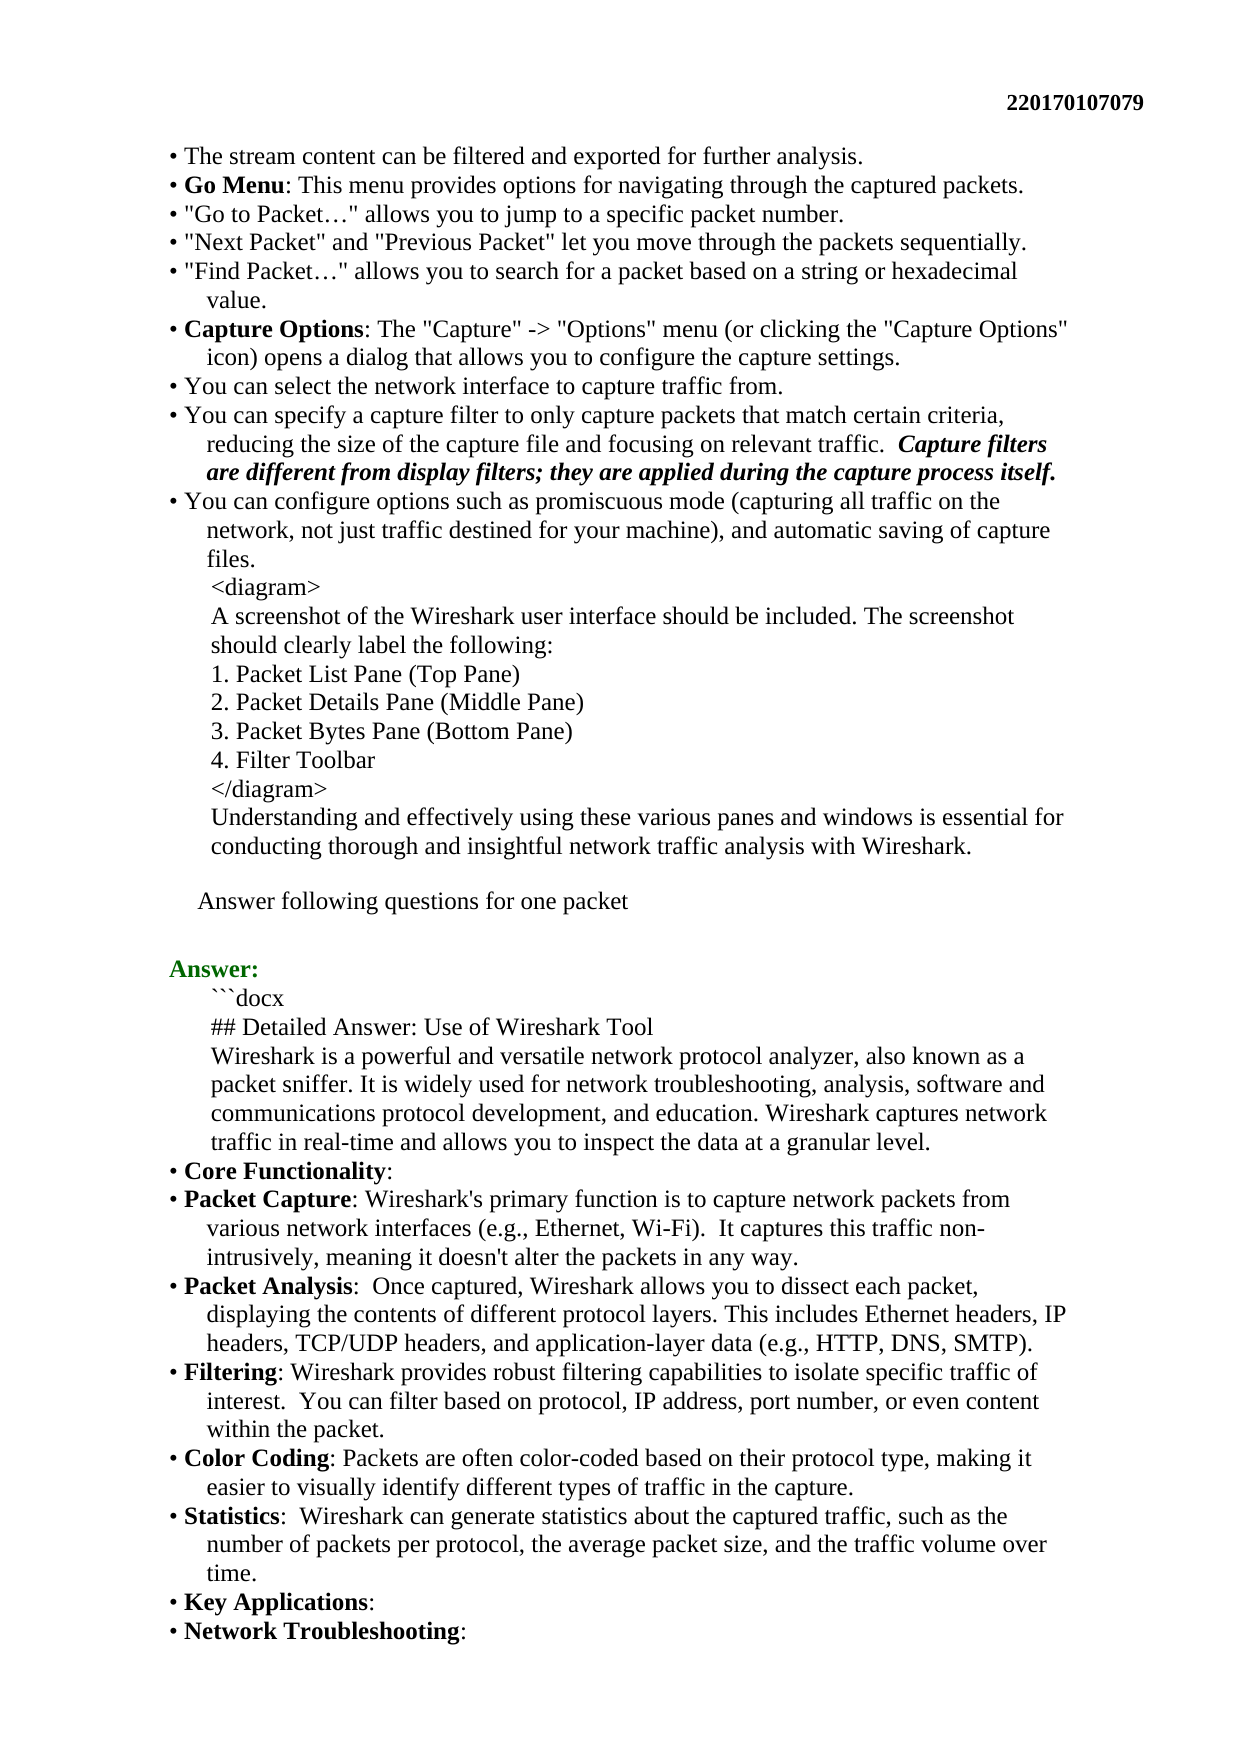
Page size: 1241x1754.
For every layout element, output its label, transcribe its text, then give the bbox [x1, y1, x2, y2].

text 4. Filter Toolbar [211, 745, 1078, 774]
text • You can specify a capture filter to only capture packets that match certain criteria, reducing the size of the capture file and focusing on relevant traffic. Capture filters are different from display filters; they are applied during the capture process itself. [169, 400, 1078, 486]
text </diagram> [211, 774, 1078, 802]
text • Filtering: Wireshark provides robust filtering capabilities to isolate specific traffic of interest. You can filter based on protocol, IP address, port number, or even content within the packet. [169, 1357, 1078, 1443]
text • "Go to Packet…" allows you to jump to a specific packet number. [169, 199, 1078, 227]
text • The stream content can be filtered and exported for further analysis. [169, 141, 1078, 170]
text • You can configure options such as promiscuous mode (capturing all traffic on the network, not just traffic destined for your machine), and automatic saving of capture files. [169, 486, 1078, 572]
text • Packet Capture: Wireshark's primary function is to capture network packets from various network interfaces (e.g., Ethernet, Wi-Fi). It captures this traffic non-intrusively, meaning it doesn't alter the packets in any way. [169, 1184, 1078, 1271]
text • "Find Packet…" allows you to search for a packet based on a string or hexadecimal value. [169, 256, 1078, 314]
text 1. Packet List Pane (Top Pane) [211, 659, 1078, 687]
text 3. Packet Bytes Pane (Bottom Pane) [211, 716, 1078, 745]
text • Packet Analysis: Once captured, Wireshark allows you to dissect each packet, displaying the contents of different protocol layers. This includes Ethernet headers, IP headers, TCP/UDP headers, and application-layer data (e.g., HTTP, DNS, SMTP). [169, 1271, 1078, 1357]
text A screenshot of the Wireshark user interface should be included. The screenshot should clearly label the following: [211, 601, 1078, 659]
text • Key Applications: [169, 1587, 1078, 1616]
text ```docx [211, 983, 1078, 1012]
text Answer: [169, 954, 1078, 983]
text Wireshark is a powerful and versatile network protocol analyzer, also known as a packet sniffer. It is widely used for network troubleshooting, analysis, software and communications protocol development, and education. Wireshark captures network traffic in real-time and allows you to inspect the data at a granular level. [211, 1041, 1078, 1156]
text • Statistics: Wireshark can generate statistics about the captured traffic, such as the number of packets per protocol, the average packet size, and the traffic volume over time. [169, 1501, 1078, 1587]
text • Capture Options: The "Capture" -> "Options" menu (or clicking the "Capture Options" icon) opens a dialog that allows you to configure the capture settings. [169, 314, 1078, 371]
text 2. Packet Details Pane (Middle Pane) [211, 687, 1078, 716]
text • Network Troubleshooting: [169, 1616, 1078, 1644]
text • Go Menu: This menu provides options for navigating through the captured packets. [169, 170, 1078, 199]
text <diagram> [211, 572, 1078, 601]
text Understanding and effectively using these various panes and windows is essential for conducting thorough and insightful network traffic analysis with Wireshark. [211, 802, 1078, 860]
text • Core Functionality: [169, 1156, 1078, 1184]
text • "Next Packet" and "Previous Packet" let you move through the packets sequentially. [169, 227, 1078, 256]
text • Color Coding: Packets are often color-coded based on their protocol type, making it easier to visually identify different types of traffic in the capture. [169, 1443, 1078, 1501]
text ## Detailed Answer: Use of Wireshark Tool [211, 1012, 1078, 1041]
text • You can select the network interface to capture traffic from. [169, 371, 1078, 400]
text Answer following questions for one packet [197, 886, 1078, 915]
